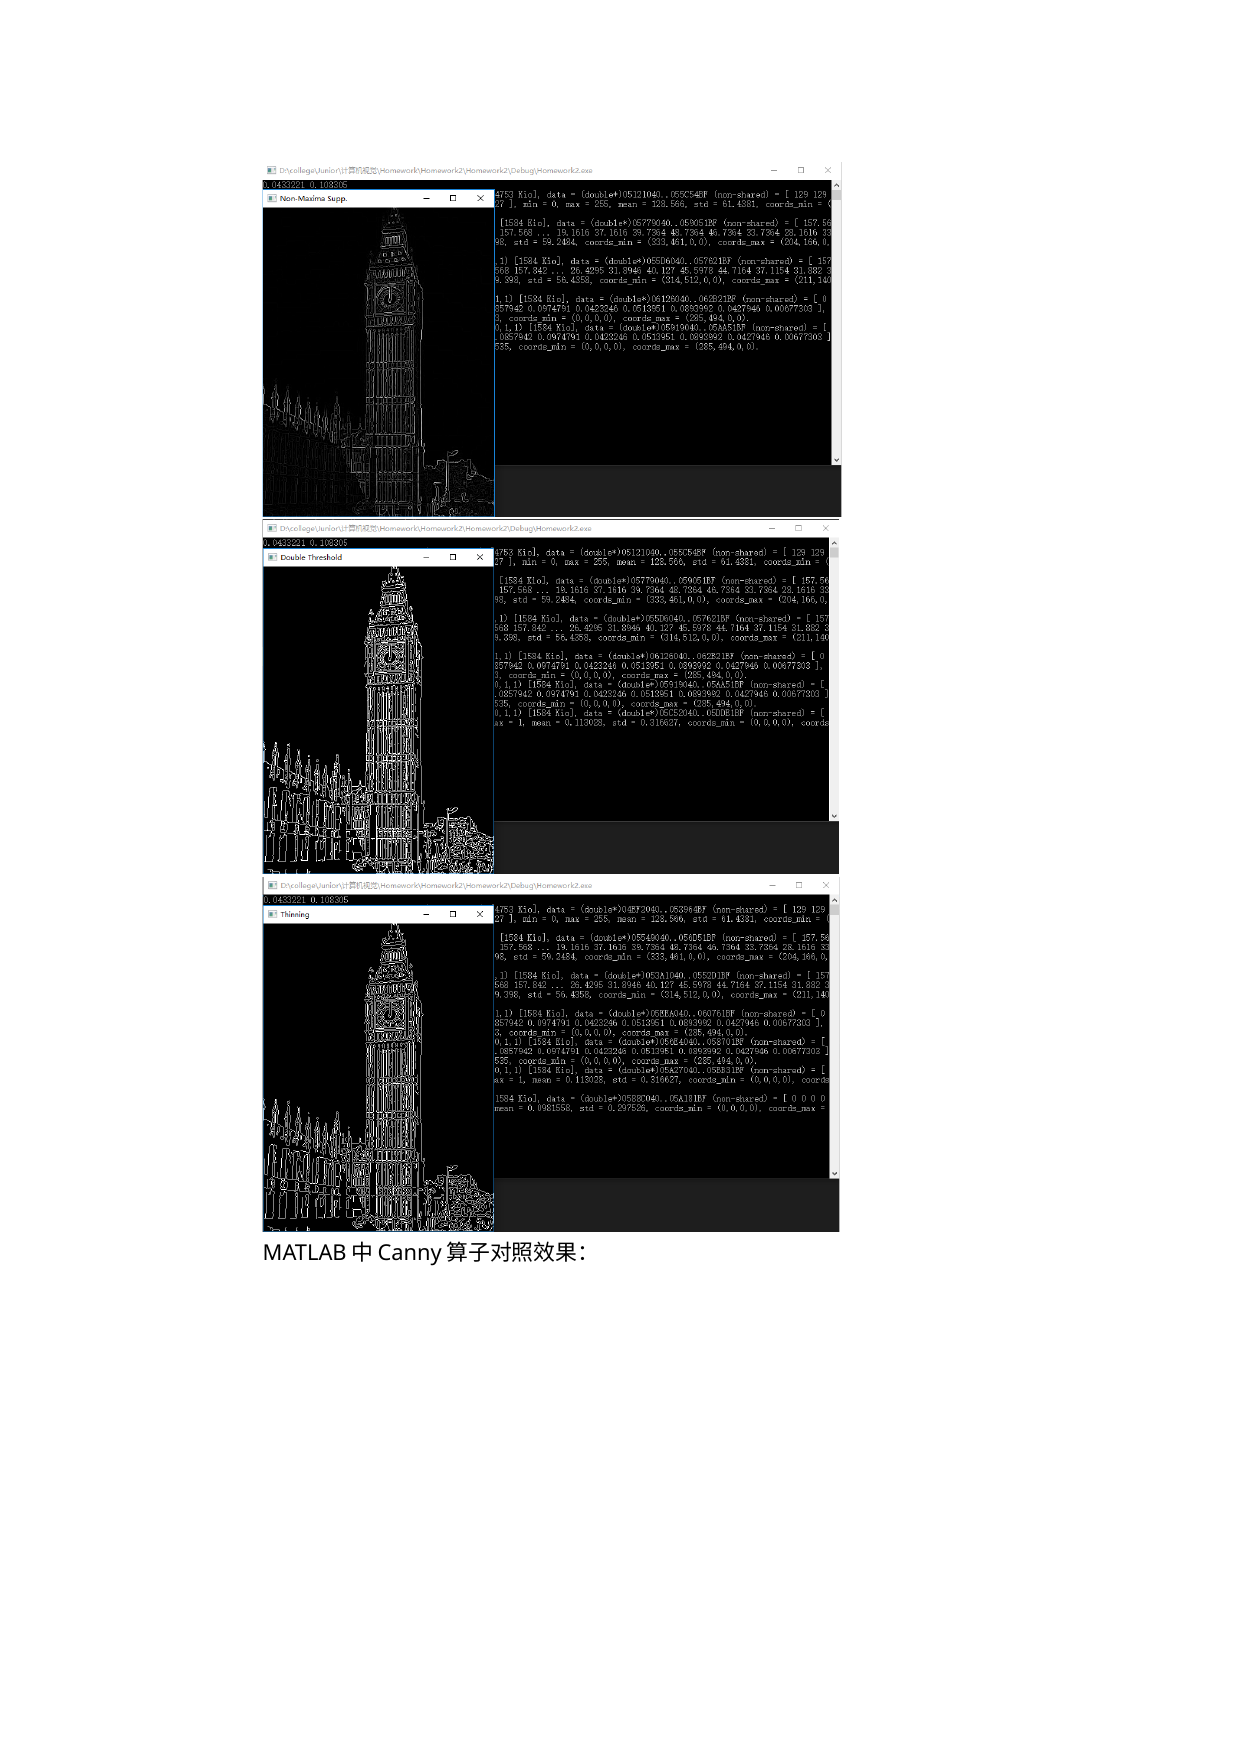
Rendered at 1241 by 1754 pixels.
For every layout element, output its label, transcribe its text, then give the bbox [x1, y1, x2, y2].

picture [262, 877, 840, 1232]
picture [262, 519, 839, 874]
picture [262, 162, 842, 517]
list MATLAB中Canny算子对照效果： [262, 1234, 1053, 1267]
